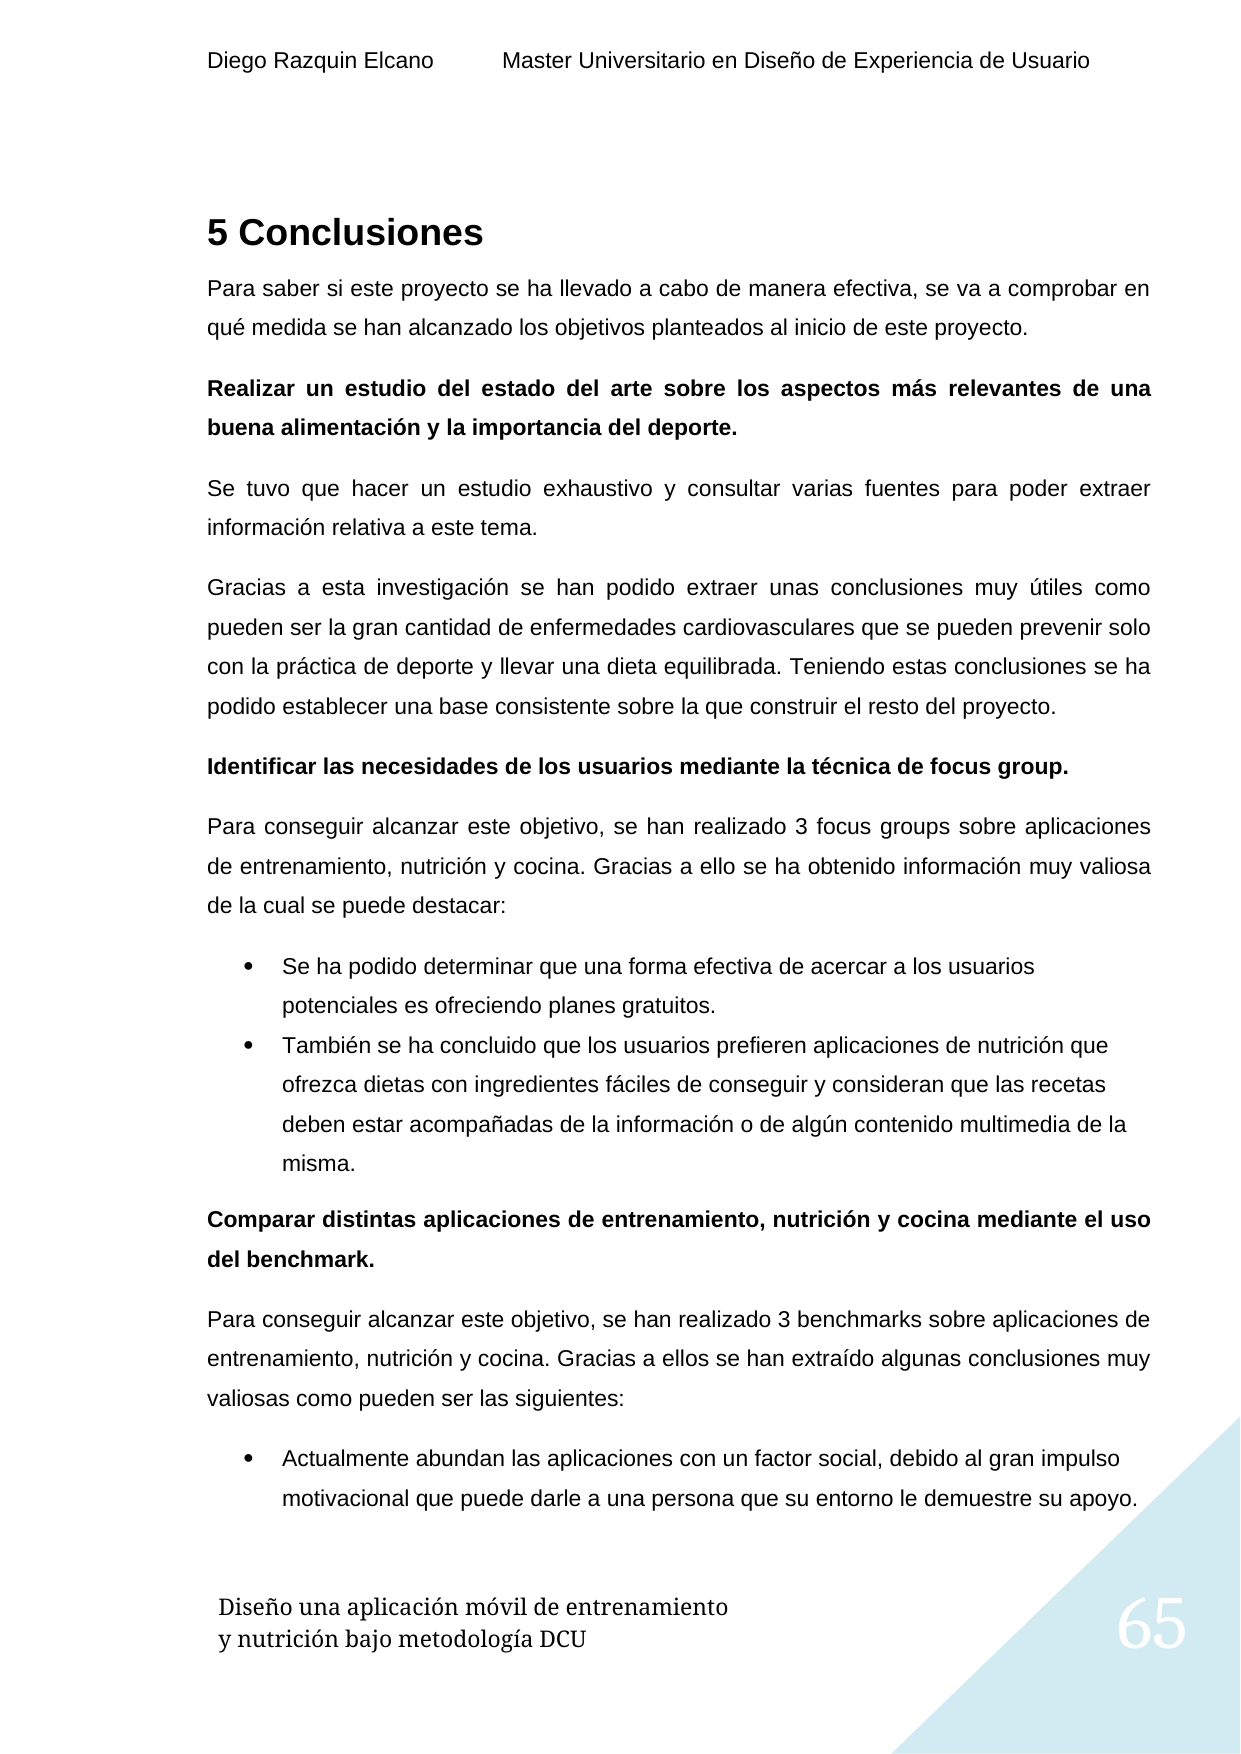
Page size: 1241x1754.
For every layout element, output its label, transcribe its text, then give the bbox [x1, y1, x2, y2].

list Actualmente abundan las aplicaciones con un factor social, debido al gran impulso motivacional que puede darle a una persona que su entorno le demuestre su apoyo. [244, 1445, 1152, 1511]
text Realizar un estudio del estado del arte sobre los aspectos más relevantes de una buena alimentación y la importancia del deporte. [207, 375, 1152, 441]
list Se ha podido determinar que una forma efectiva de acercar a los usuarios potenciales es ofreciendo planes gratuitos. [244, 953, 1152, 1018]
text Para saber si este proyecto se ha llevado a cabo de manera efectiva, se va a comprobar en qué medida se han alcanzado los objetivos planteados al inicio de este proyecto. [207, 275, 1152, 341]
text Identificar las necesidades de los usuarios mediante la técnica de focus group. [207, 753, 1152, 779]
text Para conseguir alcanzar este objetivo, se han realizado 3 benchmarks sobre aplicaciones de entrenamiento, nutrición y cocina. Gracias a ellos se han extraído algunas conclusiones muy valiosas como pueden ser las siguientes: [207, 1306, 1152, 1411]
text Gracias a esta investigación se han podido extraer unas conclusiones muy útiles como pueden ser la gran cantidad de enfermedades cardiovasculares que se pueden prevenir solo con la práctica de deporte y llevar una dieta equilibrada. Teniendo estas conclusiones se ha podido establecer una base consistente sobre la que construir el resto del proyecto. [207, 574, 1152, 719]
subtitle 5 Conclusiones [207, 210, 1152, 253]
list También se ha concluido que los usuarios prefieren aplicaciones de nutrición que ofrezca dietas con ingredientes fáciles de conseguir y consideran que las recetas deben estar acompañadas de la información o de algún contenido multimedia de la misma. [244, 1032, 1152, 1176]
text Comparar distintas aplicaciones de entrenamiento, nutrición y cocina mediante el uso del benchmark. [207, 1206, 1152, 1272]
text Se tuvo que hacer un estudio exhaustivo y consultar varias fuentes para poder extraer información relativa a este tema. [207, 474, 1152, 540]
text Para conseguir alcanzar este objetivo, se han realizado 3 focus groups sobre aplicaciones de entrenamiento, nutrición y cocina. Gracias a ello se ha obtenido información muy valiosa de la cual se puede destacar: [207, 813, 1152, 919]
